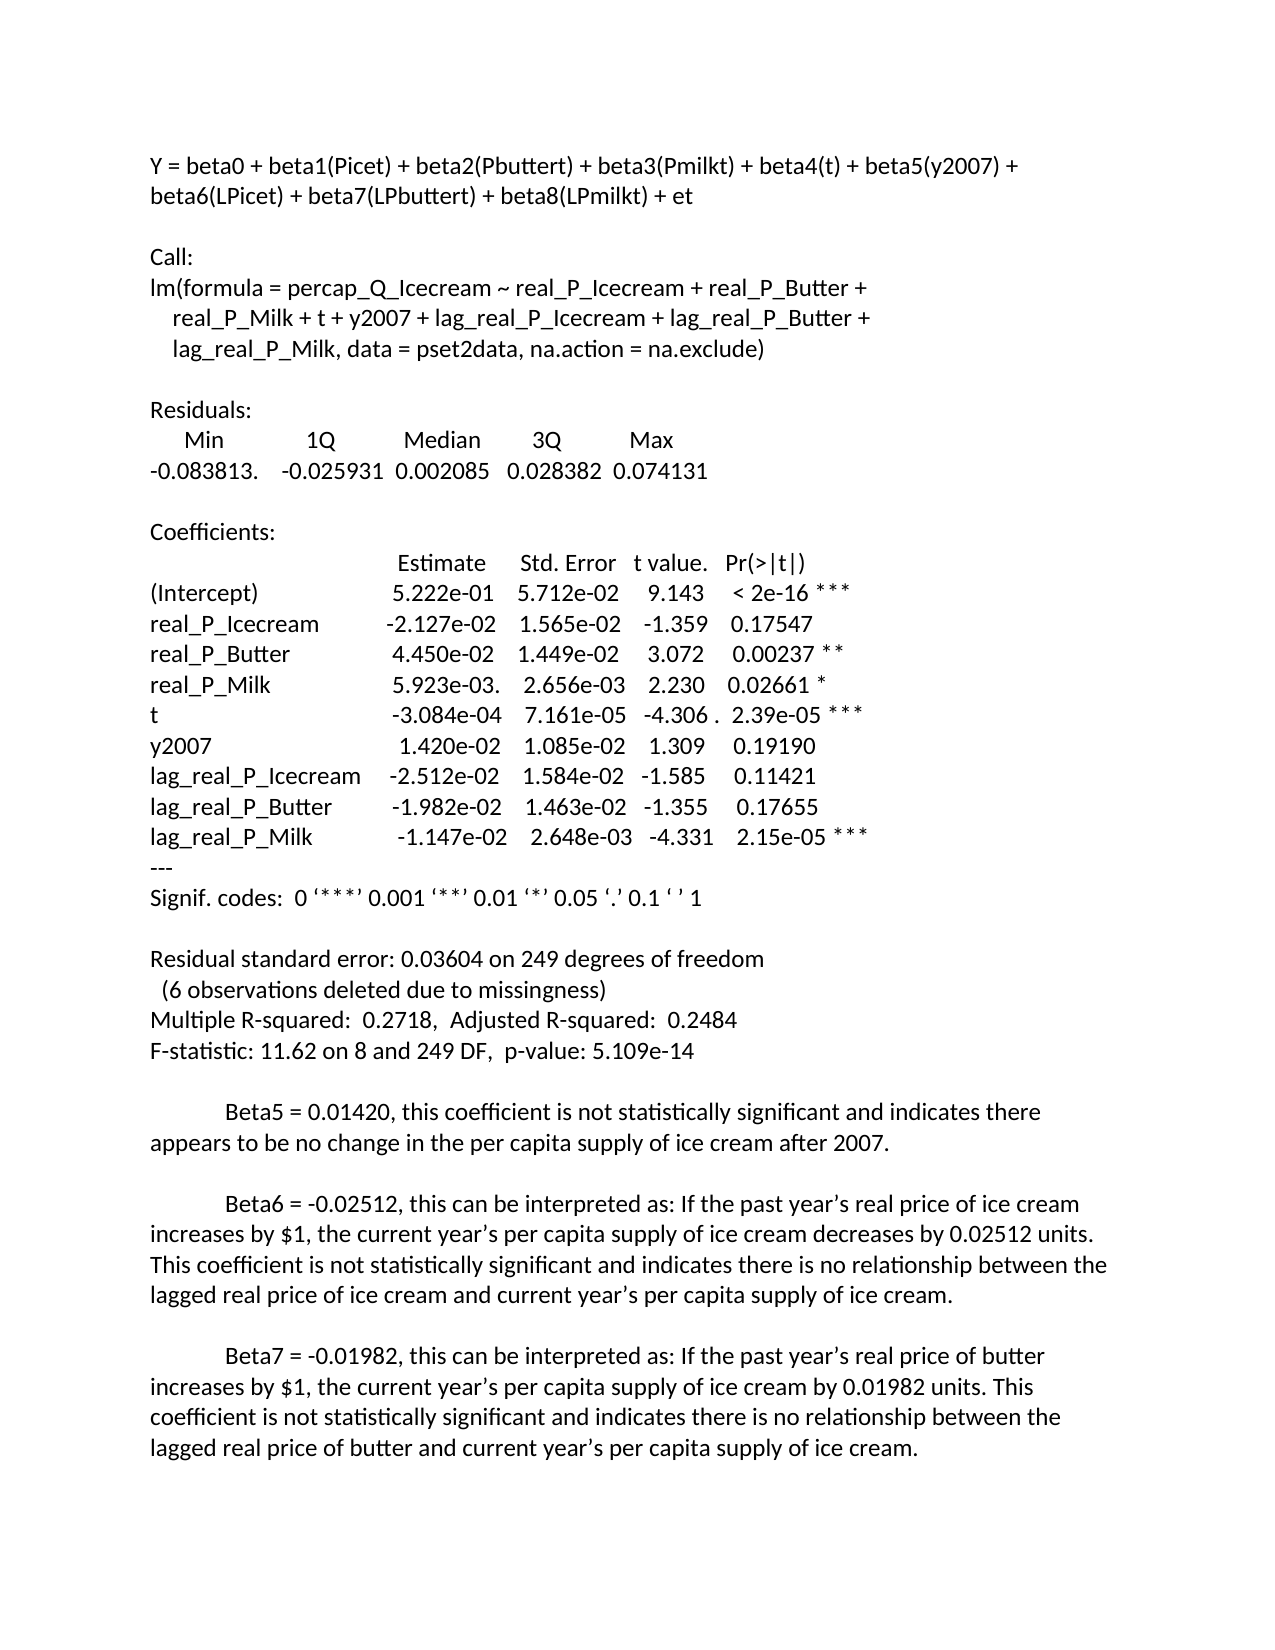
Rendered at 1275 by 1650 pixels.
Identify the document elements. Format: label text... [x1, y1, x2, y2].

text Estimate Std. Error t value. Pr(>|t|) [150, 547, 1125, 577]
text Signif. codes: 0 ‘***’ 0.001 ‘**’ 0.01 ‘*’ 0.05 ‘.’ 0.1 ‘ ’ 1 [150, 882, 1125, 913]
text Y = beta0 + beta1(Picet) + beta2(Pbuttert) + beta3(Pmilkt) + beta4(t) + beta5(y2007) + beta6(LPicet) + beta7(LPbuttert) + beta8(LPmilkt) + et [150, 150, 1125, 211]
text real_P_Icecream -2.127e-02 1.565e-02 -1.359 0.17547 [150, 608, 1125, 638]
text -0.083813. -0.025931 0.002085 0.028382 0.074131 [150, 455, 1125, 486]
text F-statistic: 11.62 on 8 and 249 DF, p-value: 5.109e-14 [150, 1035, 1125, 1066]
text Beta7 = -0.01982, this can be interpreted as: If the past year’s real price of butter increases by $1, the current year’s per capita supply of ice cream by 0.01982 units. This coefficient is not statistically significant and indicates there is no relationship between the lagged real price of butter and current year’s per capita supply of ice cream. [150, 1340, 1125, 1462]
text lag_real_P_Butter -1.982e-02 1.463e-02 -1.355 0.17655 [150, 791, 1125, 821]
text t -3.084e-04 7.161e-05 -4.306 . 2.39e-05 *** [150, 699, 1125, 730]
text Beta6 = -0.02512, this can be interpreted as: If the past year’s real price of ice cream increases by $1, the current year’s per capita supply of ice cream decreases by 0.02512 units. This coefficient is not statistically significant and indicates there is no relationship between the lagged real price of ice cream and current year’s per capita supply of ice cream. [150, 1188, 1125, 1310]
text (6 observations deleted due to missingness) [150, 974, 1125, 1004]
text lag_real_P_Milk, data = pset2data, na.action = na.exclude) [150, 333, 1125, 364]
text Beta5 = 0.01420, this coefficient is not statistically significant and indicates there appears to be no change in the per capita supply of ice cream after 2007. [150, 1096, 1125, 1157]
text Residual standard error: 0.03604 on 249 degrees of freedom [150, 943, 1125, 974]
text --- [150, 852, 1125, 882]
text real_P_Milk + t + y2007 + lag_real_P_Icecream + lag_real_P_Butter + [150, 303, 1125, 333]
text lag_real_P_Icecream -2.512e-02 1.584e-02 -1.585 0.11421 [150, 760, 1125, 791]
text (Intercept) 5.222e-01 5.712e-02 9.143 < 2e-16 *** [150, 577, 1125, 608]
text Call: [150, 242, 1125, 272]
text lag_real_P_Milk -1.147e-02 2.648e-03 -4.331 2.15e-05 *** [150, 821, 1125, 852]
text y2007 1.420e-02 1.085e-02 1.309 0.19190 [150, 730, 1125, 760]
text real_P_Milk 5.923e-03. 2.656e-03 2.230 0.02661 * [150, 669, 1125, 699]
text lm(formula = percap_Q_Icecream ~ real_P_Icecream + real_P_Butter + [150, 272, 1125, 303]
text Coefficients: [150, 516, 1125, 547]
text Residuals: [150, 394, 1125, 425]
text Multiple R-squared: 0.2718, Adjusted R-squared: 0.2484 [150, 1004, 1125, 1035]
text real_P_Butter 4.450e-02 1.449e-02 3.072 0.00237 ** [150, 638, 1125, 669]
text Min 1Q Median 3Q Max [150, 425, 1125, 455]
